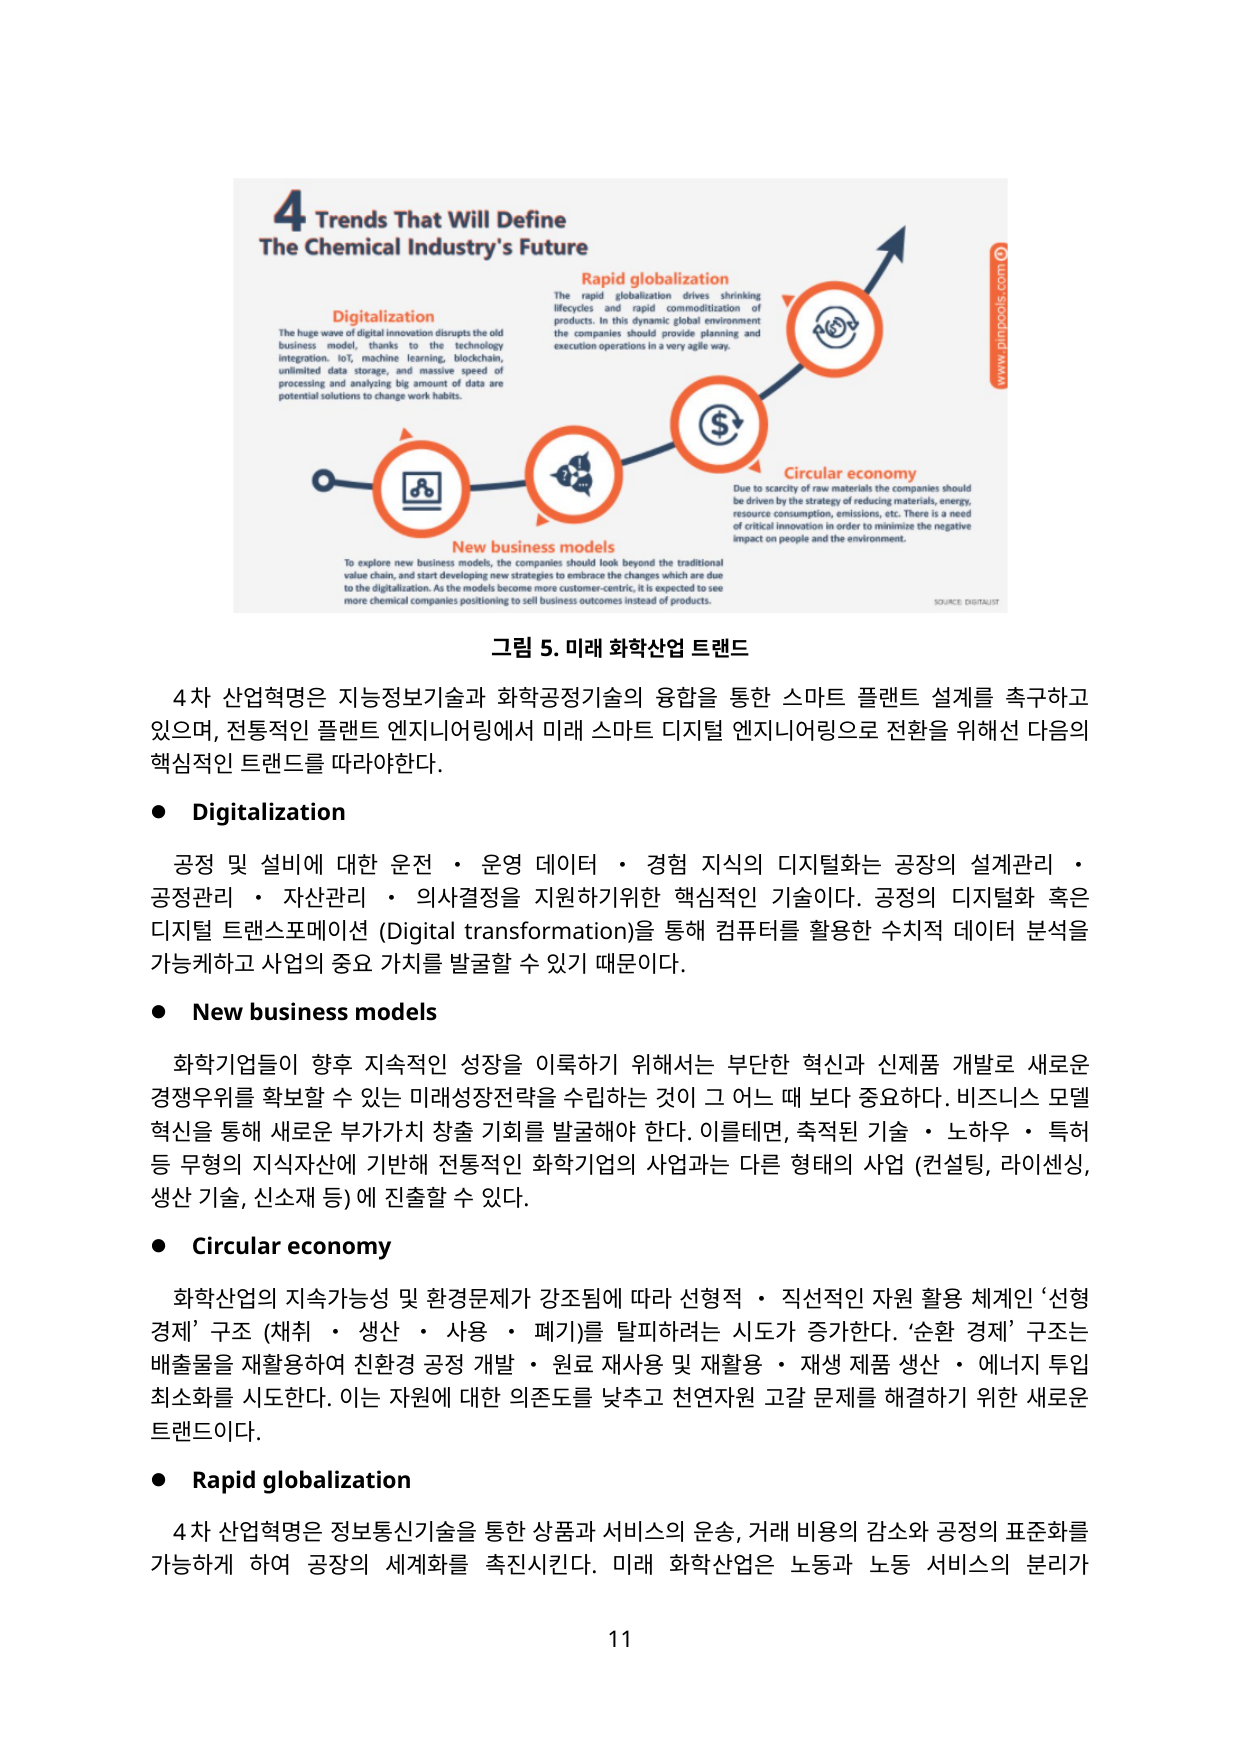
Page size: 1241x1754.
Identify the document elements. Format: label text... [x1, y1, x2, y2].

subtitle Rapid globalization [150, 1463, 1090, 1495]
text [150, 1514, 1090, 1581]
text 4차 산업혁명은 지능정보기술과 화학공정기술의 융합을 통한 스마트 플랜트 설계를 촉구하고 있으며, 전통적인 플랜트 엔지니어링에서 미래 스마트 디지털 엔지니어링으로 전환을 위해선 다음의 핵심적인 트랜드를 따라야한다. [150, 679, 1090, 779]
subtitle Circular economy [150, 1230, 1090, 1261]
text 화학기업들이 향후 지속적인 성장을 이룩하기 위해서는 부단한 혁신과 신제품 개발로 새로운 경쟁우위를 확보할 수 있는 미래성장전략을 수립하는 것이 그 어느 때 보다 중요하다. 비즈니스 모델 혁신을 통해 새로운 부가가치 창출 기회를 발굴해야 한다. 이를테면, 축적된 기술 ‧ 노하우 ‧ 특허 등 무형의 지식자산에 기반해 전통적인 화학기업의 사업과는 다른 형태의 사업 (컨설팅, 라이센싱, 생산 기술, 신소재 등) 에 진출할 수 있다. [150, 1047, 1090, 1213]
subtitle New business models [150, 996, 1090, 1028]
subtitle Digitalization [150, 796, 1090, 827]
text 공정 및 설비에 대한 운전 ‧ 운영 데이터 ‧ 경험 지식의 디지털화는 공장의 설계관리 ‧ 공정관리 ‧ 자산관리 ‧ 의사결정을 지원하기위한 핵심적인 기술이다. 공정의 디지털화 혹은 디지털 트랜스포메이션 (Digital transformation)을 통해 컴퓨터를 활용한 수치적 데이터 분석을 가능케하고 사업의 중요 가치를 발굴할 수 있기 때문이다. [150, 846, 1090, 980]
picture [232, 177, 1008, 613]
text 그림 5. 미래 화학산업 트랜드 [150, 629, 1090, 663]
text 화학산업의 지속가능성 및 환경문제가 강조됨에 따라 선형적 ‧ 직선적인 자원 활용 체계인 ‘선형 경제’ 구조 (채취 ‧ 생산 ‧ 사용 ‧ 폐기)를 탈피하려는 시도가 증가한다. ‘순환 경제’ 구조는 배출물을 재활용하여 친환경 공정 개발 ‧ 원료 재사용 및 재활용 ‧ 재생 제품 생산 ‧ 에너지 투입 최소화를 시도한다. 이는 자원에 대한 의존도를 낮추고 천연자원 고갈 문제를 해결하기 위한 새로운 트랜드이다. [150, 1280, 1090, 1447]
